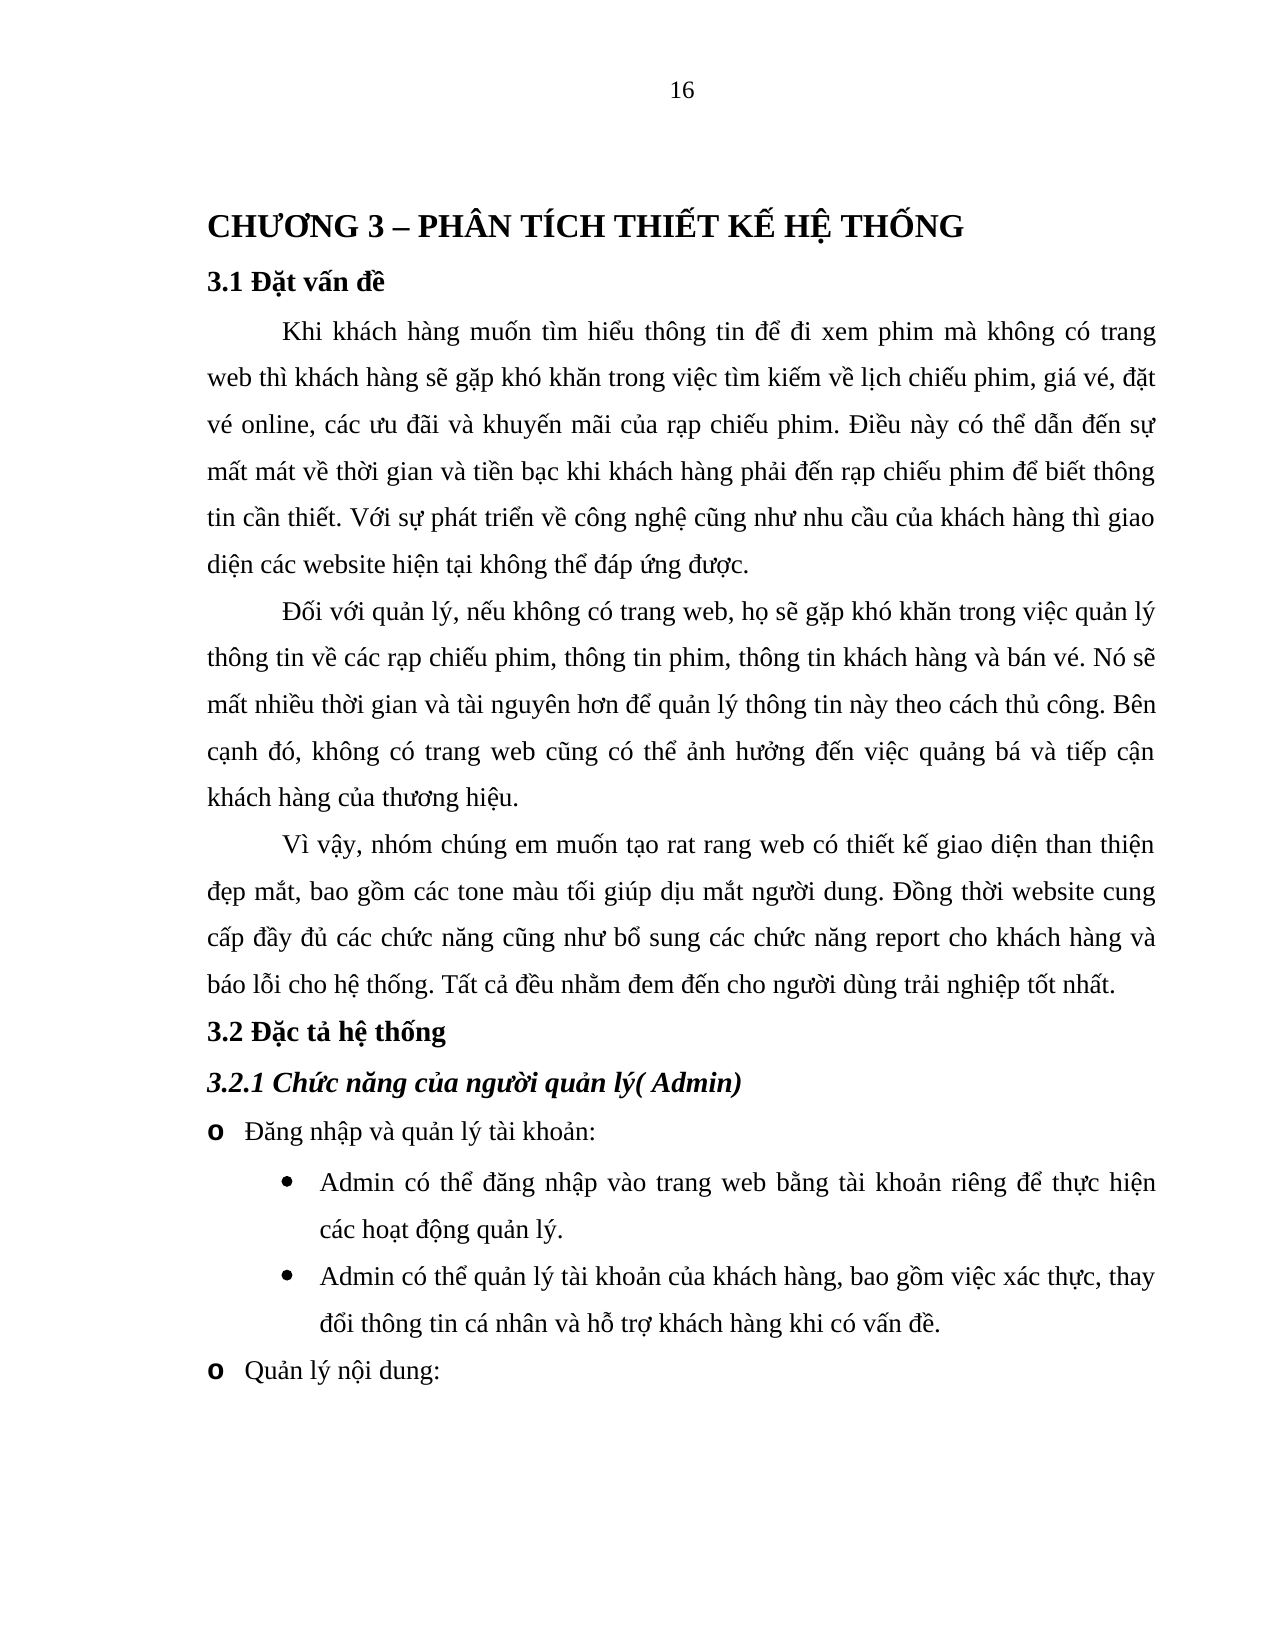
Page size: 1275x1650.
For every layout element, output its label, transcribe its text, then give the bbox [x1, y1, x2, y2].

list Admin có thể đăng nhập vào trang web bằng tài khoản riêng để thực hiện các hoạt động quản lý. [282, 1166, 1157, 1244]
text 3.2.1 Chức năng của người quản lý( Admin) [207, 1065, 1157, 1098]
text 3.2 Đặc tả hệ thống [207, 1014, 1157, 1048]
text Vì vậy, nhóm chúng em muốn tạo rat rang web có thiết kế giao diện than thiện đẹp mắt, bao gồm các tone màu tối giúp dịu mắt người dung. Đồng thời website cung cấp đầy đủ các chức năng cũng như bổ sung các chức năng report cho khách hàng và báo lỗi cho hệ thống. Tất cả đều nhằm đem đến cho người dùng trải nghiệp tốt nhất. [207, 828, 1157, 999]
text 3.1 Đặt vấn đề [207, 264, 1157, 298]
text CHƯƠNG 3 – PHÂN TÍCH THIẾT KẾ HỆ THỐNG [207, 207, 1157, 245]
list Admin có thể quản lý tài khoản của khách hàng, bao gồm việc xác thực, thay đổi thông tin cá nhân và hỗ trợ khách hàng khi có vấn đề. [282, 1260, 1157, 1338]
text Khi khách hàng muốn tìm hiểu thông tin để đi xem phim mà không có trang web thì khách hàng sẽ gặp khó khăn trong việc tìm kiếm về lịch chiếu phim, giá vé, đặt vé online, các ưu đãi và khuyến mãi của rạp chiếu phim. Điều này có thể dẫn đến sự mất mát về thời gian và tiền bạc khi khách hàng phải đến rạp chiếu phim để biết thông tin cần thiết. Với sự phát triển về công nghệ cũng như nhu cầu của khách hàng thì giao diện các website hiện tại không thể đáp ứng được. [207, 314, 1157, 579]
text Đối với quản lý, nếu không có trang web, họ sẽ gặp khó khăn trong việc quản lý thông tin về các rạp chiếu phim, thông tin phim, thông tin khách hàng và bán vé. Nó sẽ mất nhiều thời gian và tài nguyên hơn để quản lý thông tin này theo cách thủ công. Bên cạnh đó, không có trang web cũng có thể ảnh hưởng đến việc quảng bá và tiếp cận khách hàng của thương hiệu. [207, 594, 1157, 812]
list Đăng nhập và quản lý tài khoản: [207, 1115, 1157, 1149]
list Quản lý nội dung: [207, 1354, 1157, 1388]
